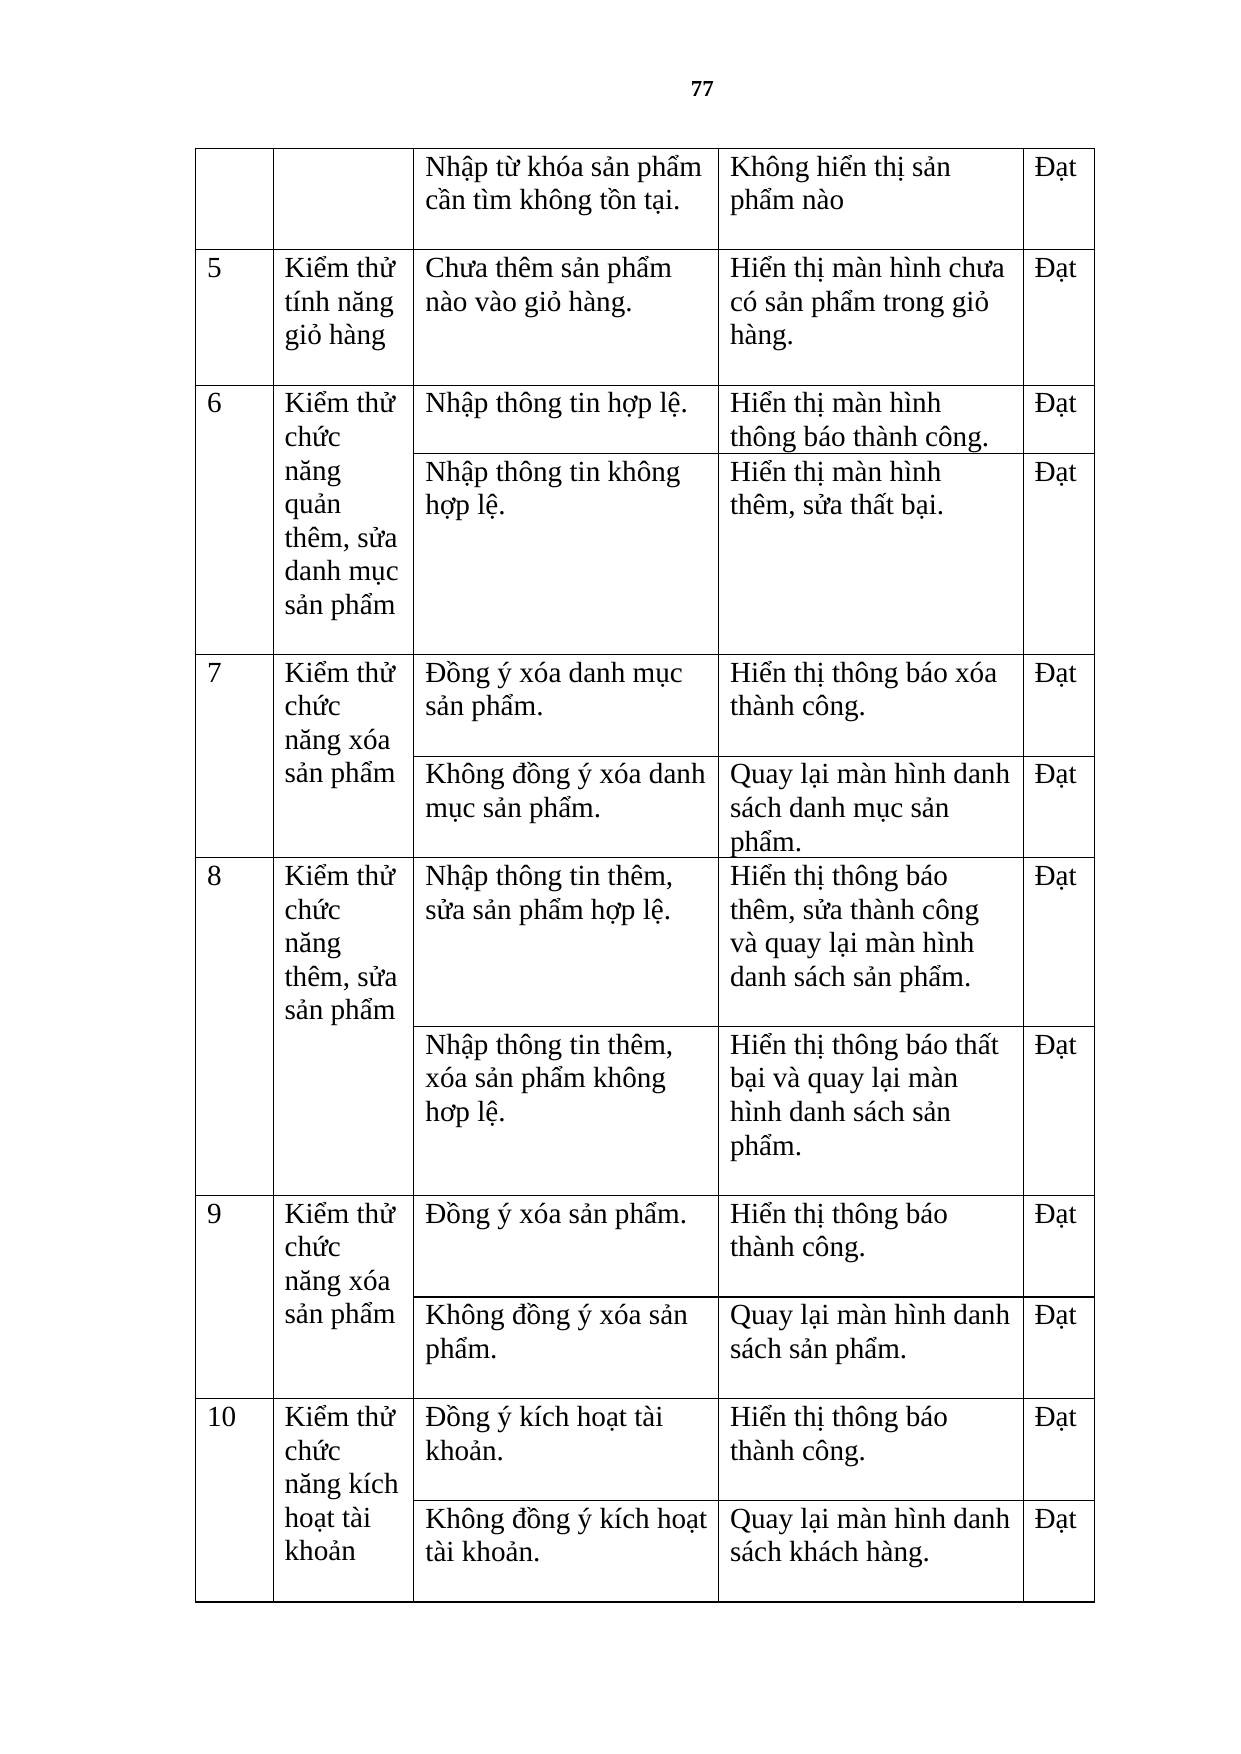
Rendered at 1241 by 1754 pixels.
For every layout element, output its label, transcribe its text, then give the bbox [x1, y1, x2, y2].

table_cell Đồng ý xóa danh mục sản phẩm. [414, 655, 718, 756]
table_cell Hiển thị màn hình thêm, sửa thất bại. [719, 454, 1023, 654]
table_cell Hiển thị thông báo thất bại và quay lại màn hình danh sách sản phẩm. [719, 1027, 1023, 1195]
table_cell Đồng ý xóa sản phẩm. [414, 1196, 718, 1296]
table_cell Kiểm thử chức năng kích hoạt tài khoản [274, 1399, 413, 1601]
table_cell Chưa thêm sản phẩm nào vào giỏ hàng. [414, 250, 718, 384]
table_cell Nhập thông tin hợp lệ. [414, 386, 718, 453]
table_cell Quay lại màn hình danh sách khách hàng. [719, 1501, 1023, 1601]
table_cell Kiểm thử chức năng thêm, sửa sản phẩm [274, 858, 413, 1195]
table_cell Đạt [1024, 1399, 1094, 1500]
table_cell Đạt [1024, 454, 1094, 654]
table_cell 5 [196, 250, 273, 384]
table_cell Kiểm thử chức năng xóa sản phẩm [274, 655, 413, 857]
table_cell Hiển thị thông báo thành công. [719, 1399, 1023, 1500]
table_cell Đạt [1024, 858, 1094, 1026]
table_cell 7 [196, 655, 273, 857]
table_cell 6 [196, 386, 273, 654]
table_cell 9 [196, 1196, 273, 1398]
table_cell Đồng ý kích hoạt tài khoản. [414, 1399, 718, 1500]
table_cell Nhập từ khóa sản phẩm cần tìm không tồn tại. [414, 149, 718, 249]
table_cell Hiển thị thông báo thêm, sửa thành công và quay lại màn hình danh sách sản phẩm. [719, 858, 1023, 1026]
table_cell Nhập thông tin thêm, sửa sản phẩm hợp lệ. [414, 858, 718, 1026]
table_cell Đạt [1024, 655, 1094, 756]
table_cell Đạt [1024, 1298, 1094, 1398]
table_cell Hiển thị thông báo thành công. [719, 1196, 1023, 1296]
table_cell Quay lại màn hình danh sách danh mục sản phẩm. [719, 757, 1023, 857]
table_cell Đạt [1024, 1196, 1094, 1296]
table_cell Kiểm thử chức năng quản thêm, sửa danh mục sản phẩm [274, 386, 413, 654]
table_cell Không đồng ý xóa sản phẩm. [414, 1298, 718, 1398]
table_cell Hiển thị thông báo xóa thành công. [719, 655, 1023, 756]
table_cell Hiển thị màn hình chưa có sản phẩm trong giỏ hàng. [719, 250, 1023, 384]
table_cell 4 [196, 149, 273, 249]
table_cell Nhập thông tin thêm, xóa sản phẩm không hơp lệ. [414, 1027, 718, 1195]
table_cell 8 [196, 858, 273, 1195]
table_cell Đạt [1024, 757, 1094, 857]
table_cell Nhập thông tin không hợp lệ. [414, 454, 718, 654]
table_cell Quay lại màn hình danh sách sản phẩm. [719, 1298, 1023, 1398]
table_cell Kiểm thử chức năng xóa sản phẩm [274, 1196, 413, 1398]
table_cell Đạt [1024, 1501, 1094, 1601]
table_cell Đạt [1024, 250, 1094, 384]
table_cell Đạt [1024, 1027, 1094, 1195]
table_cell Không hiển thị sản phẩm nào [719, 149, 1023, 249]
table_cell Kiểm thử tính năng giỏ hàng [274, 250, 413, 384]
table_cell Đạt [1024, 386, 1094, 453]
table_cell 10 [196, 1399, 273, 1601]
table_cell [274, 149, 413, 249]
table_cell Đạt [1024, 149, 1094, 249]
table_cell Hiển thị màn hình thông báo thành công. [719, 386, 1023, 453]
table_cell Không đồng ý kích hoạt tài khoản. [414, 1501, 718, 1601]
table_cell Không đồng ý xóa danh mục sản phẩm. [414, 757, 718, 857]
